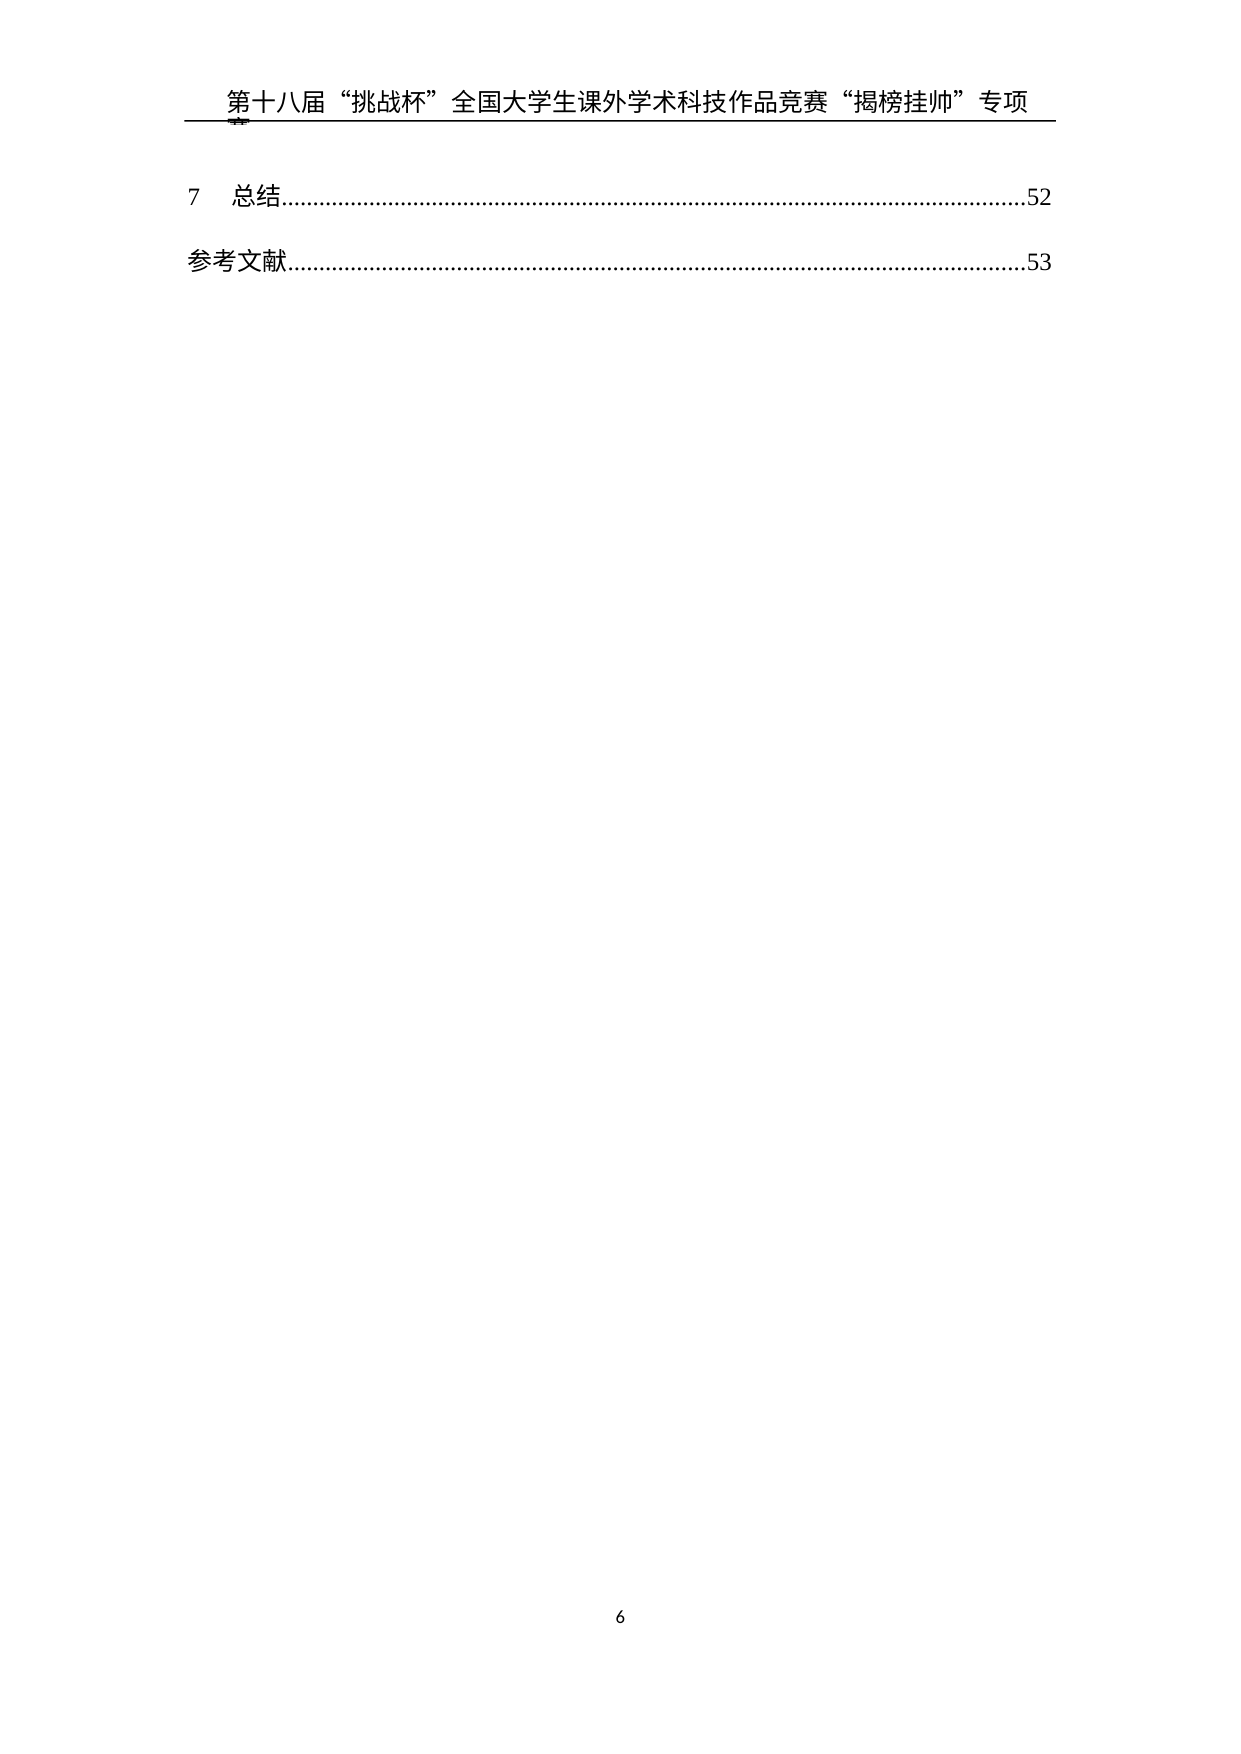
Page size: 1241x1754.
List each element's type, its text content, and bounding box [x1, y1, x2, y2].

text 参考文献 53 [187, 227, 1053, 292]
text 7 总结 52 [187, 162, 1053, 227]
